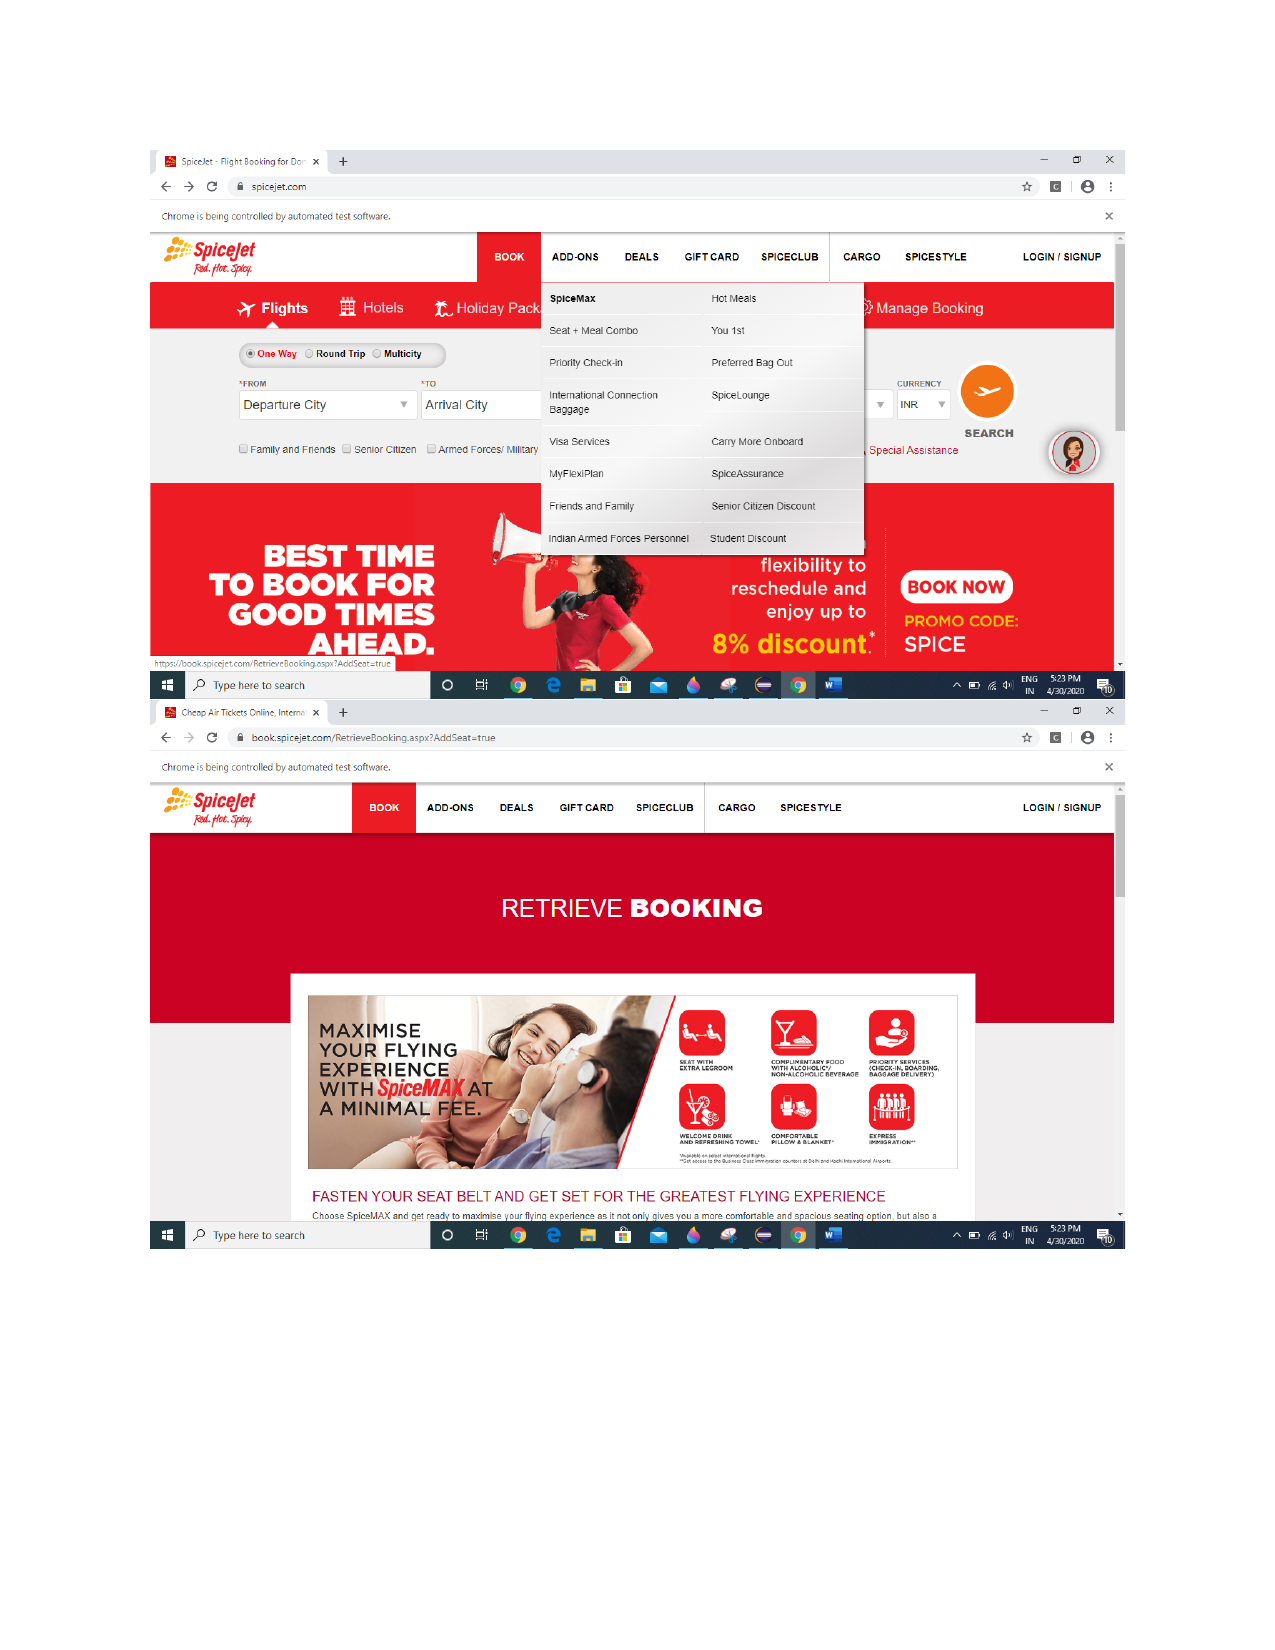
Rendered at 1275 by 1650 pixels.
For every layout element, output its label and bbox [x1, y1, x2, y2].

picture [150, 150, 1125, 699]
picture [150, 700, 1125, 1249]
